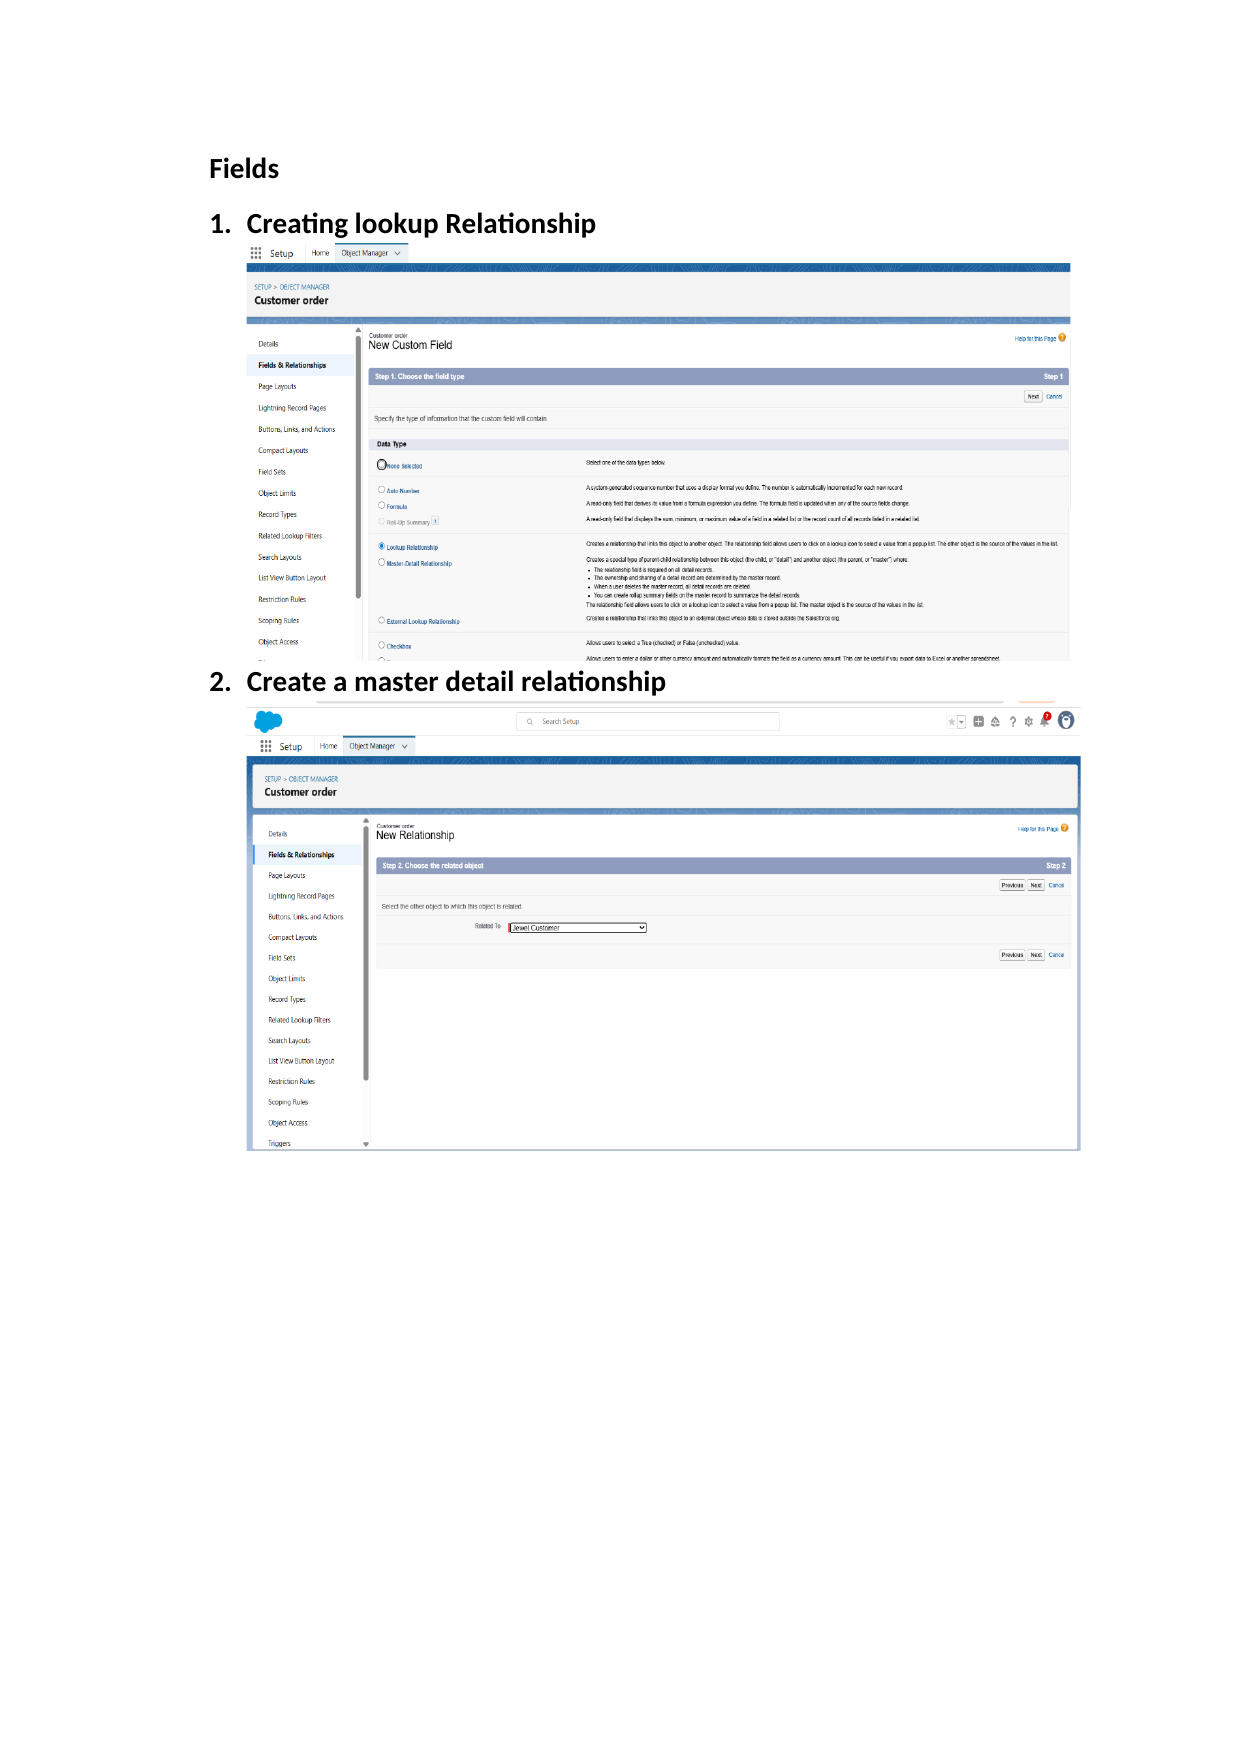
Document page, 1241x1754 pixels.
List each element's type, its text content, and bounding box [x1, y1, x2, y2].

text Fields [150, 150, 1090, 186]
picture [246, 243, 1071, 661]
list Creating lookup Relationship [209, 205, 1090, 241]
list Create a master detail relationship [209, 663, 1090, 698]
picture [246, 701, 1081, 1151]
